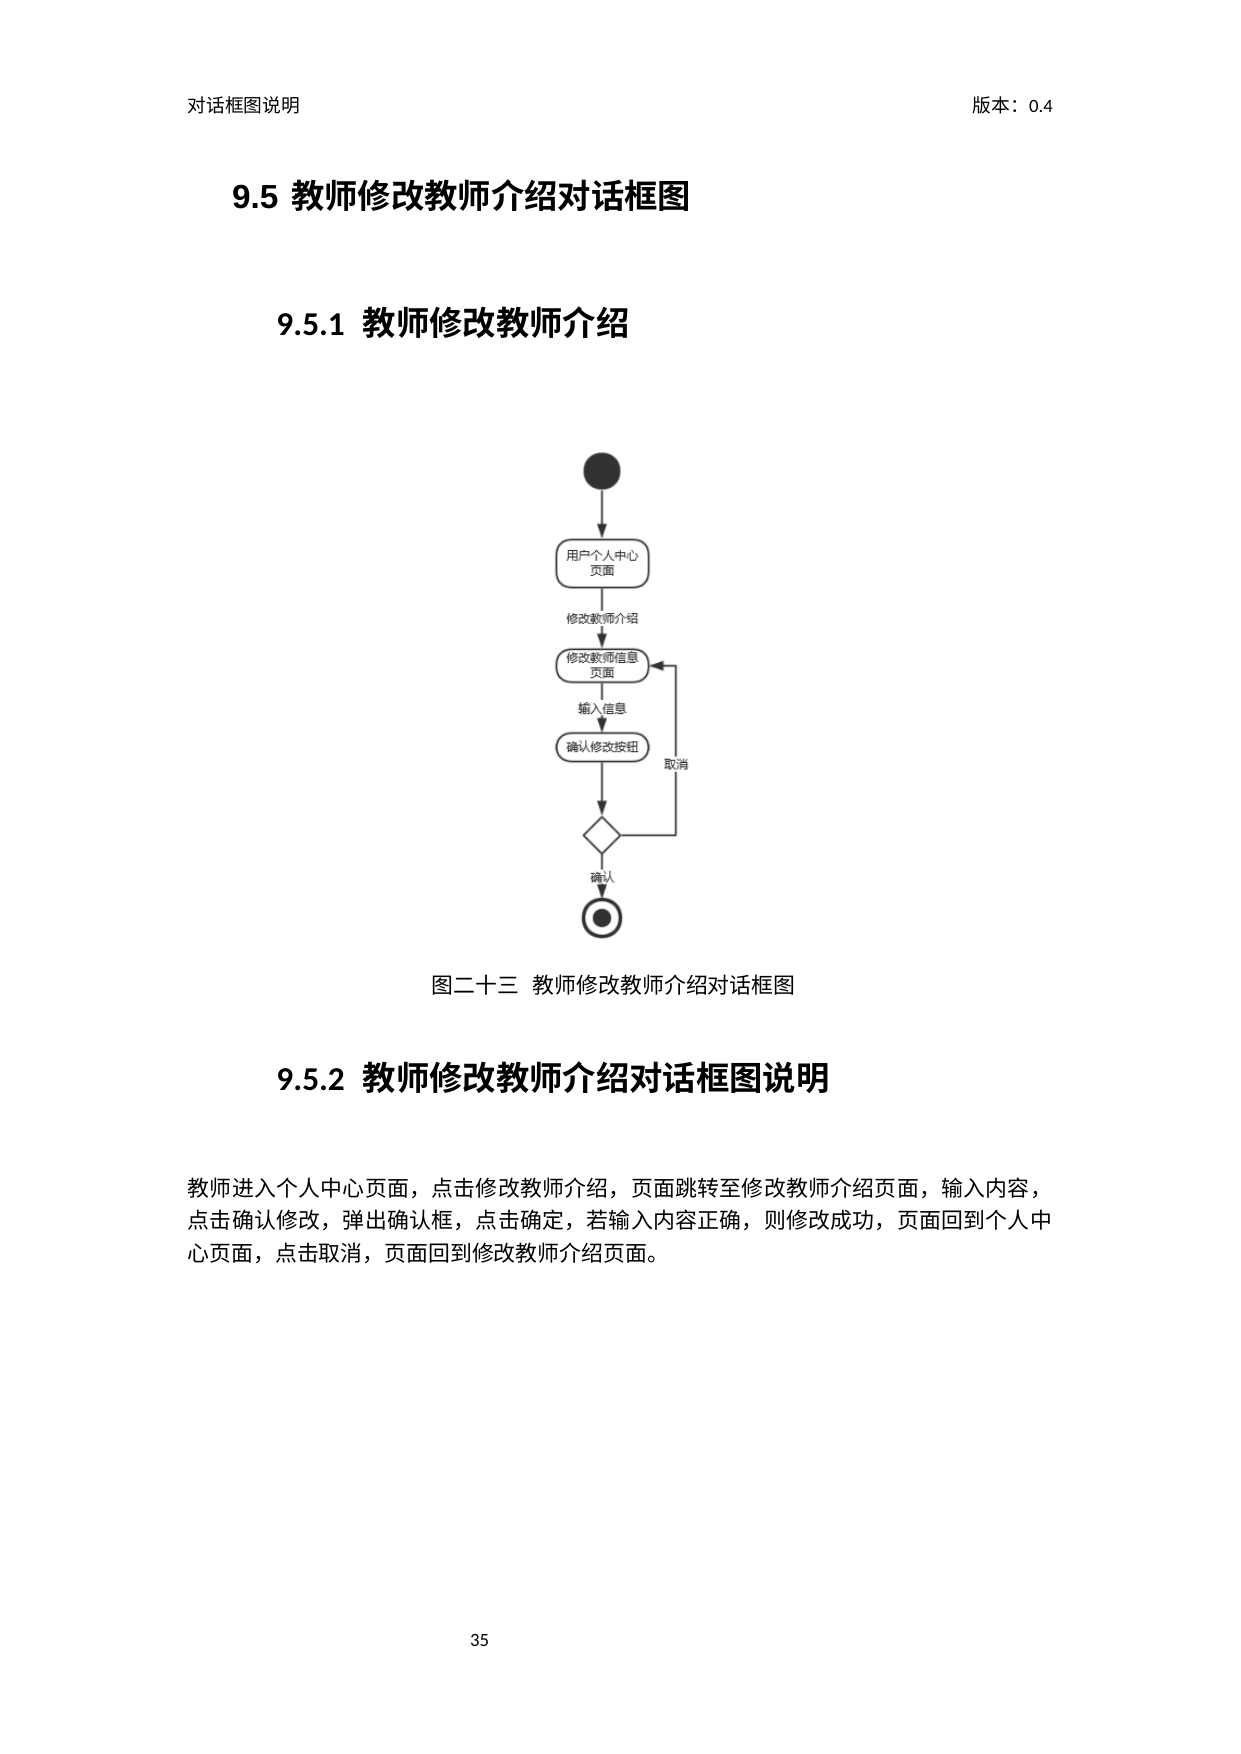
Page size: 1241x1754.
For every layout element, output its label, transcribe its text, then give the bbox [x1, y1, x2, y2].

subtitle 教师修改教师介绍 [276, 289, 1053, 354]
subtitle 教师修改教师介绍对话框图 [232, 162, 1053, 227]
picture [526, 448, 714, 941]
subtitle 教师修改教师介绍对话框图说明 [276, 1043, 1053, 1108]
text 教师修改教师介绍对话框图 [217, 968, 1053, 1001]
text 教师进入个人中心页面，点击修改教师介绍，页面跳转至修改教师介绍页面，输入内容，点击确认修改，弹出确认框，点击确定，若输入内容正确，则修改成功，页面回到个人中心页面，点击取消，页面回到修改教师介绍页面。 [187, 1170, 1053, 1268]
